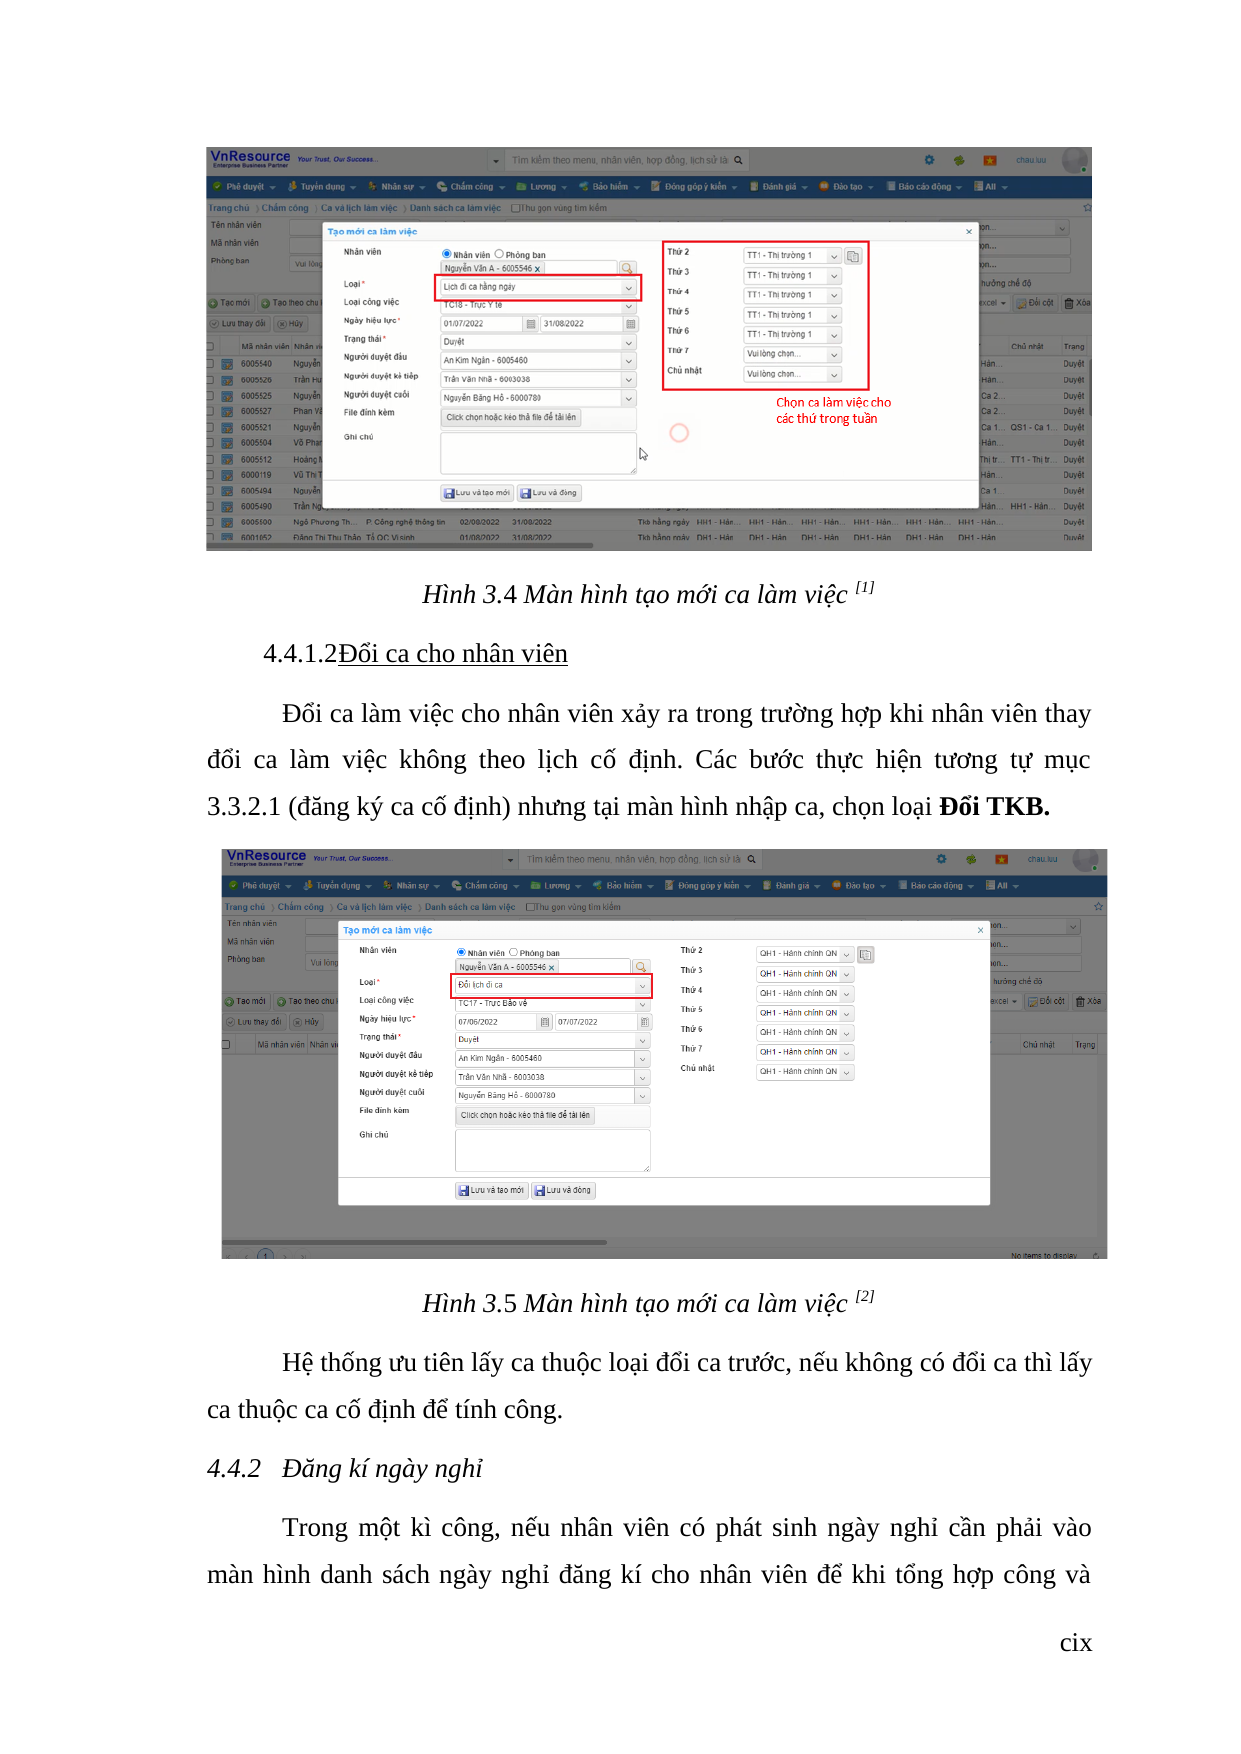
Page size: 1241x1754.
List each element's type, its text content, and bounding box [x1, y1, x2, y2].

text Hệ thống ưu tiên lấy ca thuộc loại đổi ca trước, nếu không có đổi ca thì lấy ca thuộc ca cố định để tính công. [207, 1346, 1092, 1424]
list Đổi ca cho nhân viên [263, 637, 1092, 669]
picture [206, 147, 1092, 551]
text Đổi ca làm việc cho nhân viên xảy ra trong trường hợp khi nhân viên thay đổi ca làm việc không theo lịch cố định. Các bước thực hiện tương tự mục 3.3.2.1 (đăng ký ca cố định) nhưng tại màn hình nhập ca, chọn loại Đổi TKB. [207, 697, 1092, 821]
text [207, 1511, 1092, 1589]
picture [221, 849, 1108, 1259]
list Đăng kí ngày nghỉ [207, 1452, 1092, 1483]
